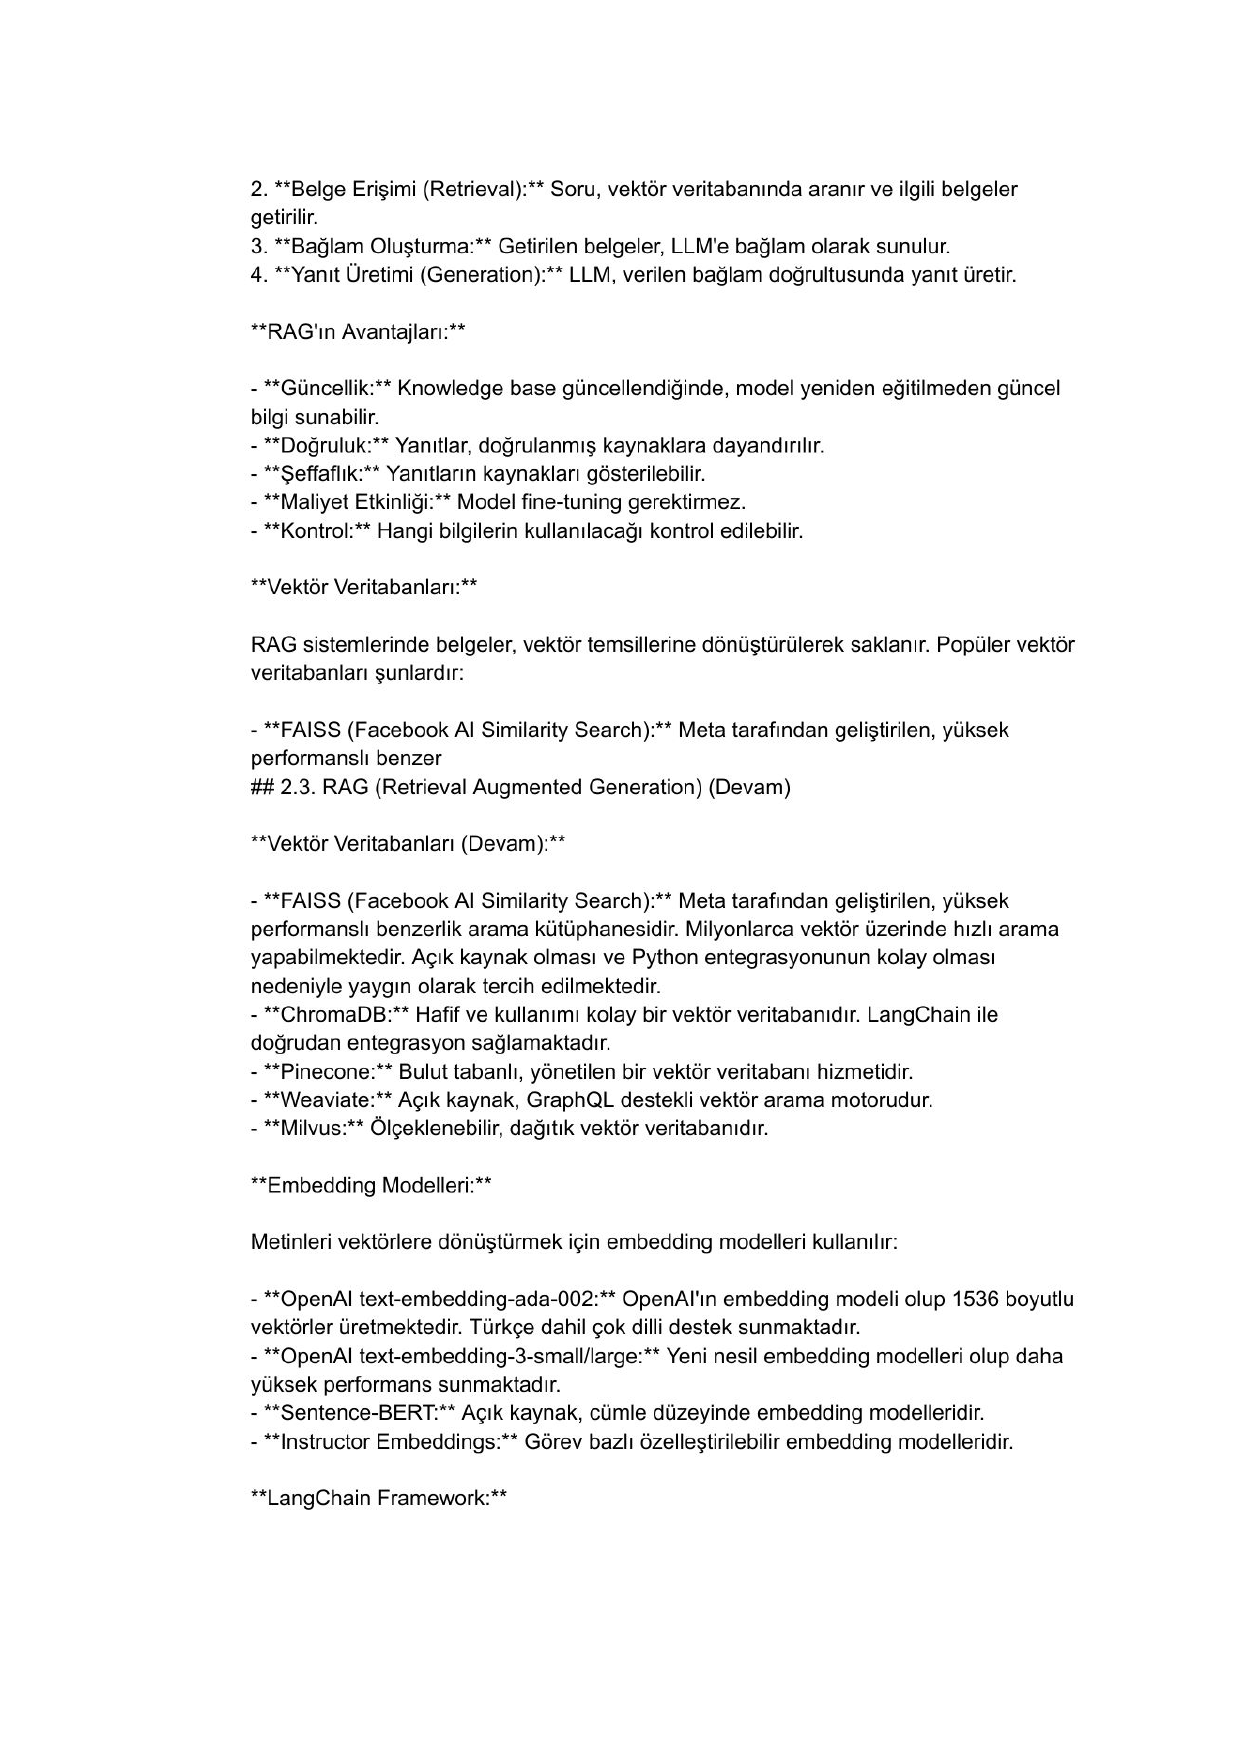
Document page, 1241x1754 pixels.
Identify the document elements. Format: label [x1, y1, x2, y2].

picture [56, 37, 1222, 1685]
